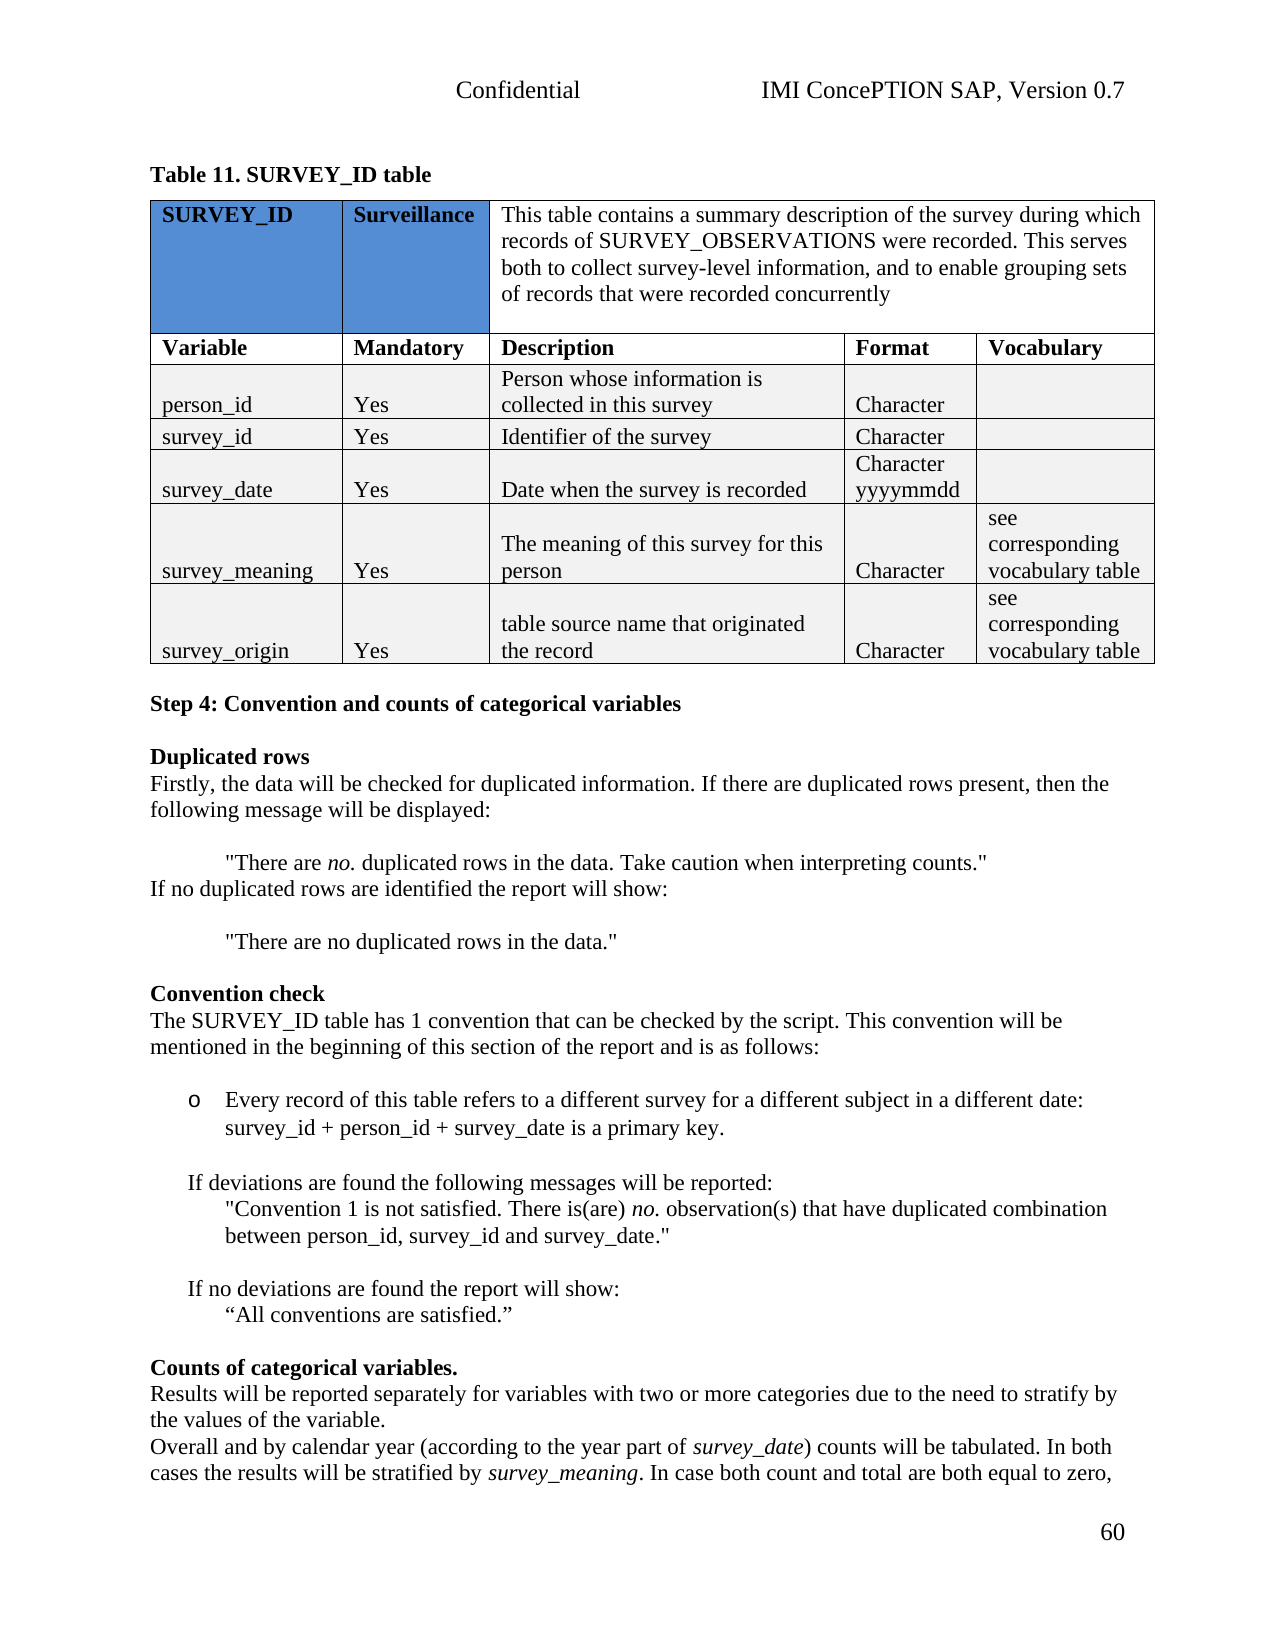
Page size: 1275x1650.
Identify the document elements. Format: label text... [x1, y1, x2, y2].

table_cell survey_meaning [151, 504, 342, 583]
table_cell Character [845, 365, 976, 418]
table_cell survey_origin [151, 584, 342, 663]
table_header This table contains a summary description of the survey during which records of SURVEY_OBSERVATIONS were recorded. This serves both to collect survey-level information, and to enable grouping sets of records that were recorded concurrently [490, 201, 1154, 333]
table_cell Yes [343, 450, 489, 503]
table_header SURVEY_ID [151, 201, 342, 333]
text Table 11. SURVEY_ID table [150, 161, 1125, 188]
table_cell Yes [343, 584, 489, 663]
table_cell Yes [343, 365, 489, 418]
table_cell Character [845, 504, 976, 583]
table_cell person_id [151, 365, 342, 418]
text “All conventions are satisfied.” [187, 1301, 1125, 1327]
text Duplicated rows [150, 743, 1125, 769]
table_header Surveillance [343, 201, 489, 333]
list Every record of this table refers to a different survey for a different subject in a different date: survey_id + person_id + survey_date is a primary key. [187, 1086, 1125, 1140]
text Results will be reported separately for variables with two or more categories due to the need to stratify by the values of the variable. [150, 1380, 1125, 1433]
table_cell Mandatory [343, 334, 489, 364]
text Step 4: Convention and counts of categorical variables [150, 691, 1125, 717]
text Counts of categorical variables. [150, 1354, 1125, 1380]
table_cell Format [845, 334, 976, 364]
table_cell see corresponding vocabulary table [977, 584, 1154, 663]
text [150, 1433, 1125, 1485]
table_cell Vocabulary [977, 334, 1154, 364]
table_cell table source name that originated the record [490, 584, 844, 663]
table_cell survey_id [151, 419, 342, 449]
text "Convention 1 is not satisfied. There is(are) no. observation(s) that have duplicated combination between person_id, survey_id and survey_date." [225, 1196, 1125, 1248]
table_cell survey_date [151, 450, 342, 503]
table_cell [977, 419, 1154, 449]
table_cell [977, 365, 1154, 418]
text "There are no. duplicated rows in the data. Take caution when interpreting counts." [150, 849, 1125, 875]
table_cell Date when the survey is recorded [490, 450, 844, 503]
text If no deviations are found the report will show: [187, 1274, 1125, 1301]
text If deviations are found the following messages will be reported: [187, 1169, 1125, 1196]
table_cell Yes [343, 504, 489, 583]
table_cell The meaning of this survey for this person [490, 504, 844, 583]
table_cell Yes [343, 419, 489, 449]
text If no duplicated rows are identified the report will show: [150, 875, 1125, 901]
table_cell Person whose information is collected in this survey [490, 365, 844, 418]
table_cell Identifier of the survey [490, 419, 844, 449]
table_cell Character [845, 584, 976, 663]
table_cell Variable [151, 334, 342, 364]
table_cell see corresponding vocabulary table [977, 504, 1154, 583]
table_cell Character [845, 419, 976, 449]
table_cell [977, 450, 1154, 503]
table_cell Character yyyymmdd [845, 450, 976, 503]
table_cell Description [490, 334, 844, 364]
text Firstly, the data will be checked for duplicated information. If there are duplicated rows present, then the following message will be displayed: [150, 769, 1125, 822]
text Convention check [150, 980, 1125, 1007]
text "There are no duplicated rows in the data." [150, 928, 1125, 954]
text The SURVEY_ID table has 1 convention that can be checked by the script. This convention will be mentioned in the beginning of this section of the report and is as follows: [150, 1007, 1125, 1059]
